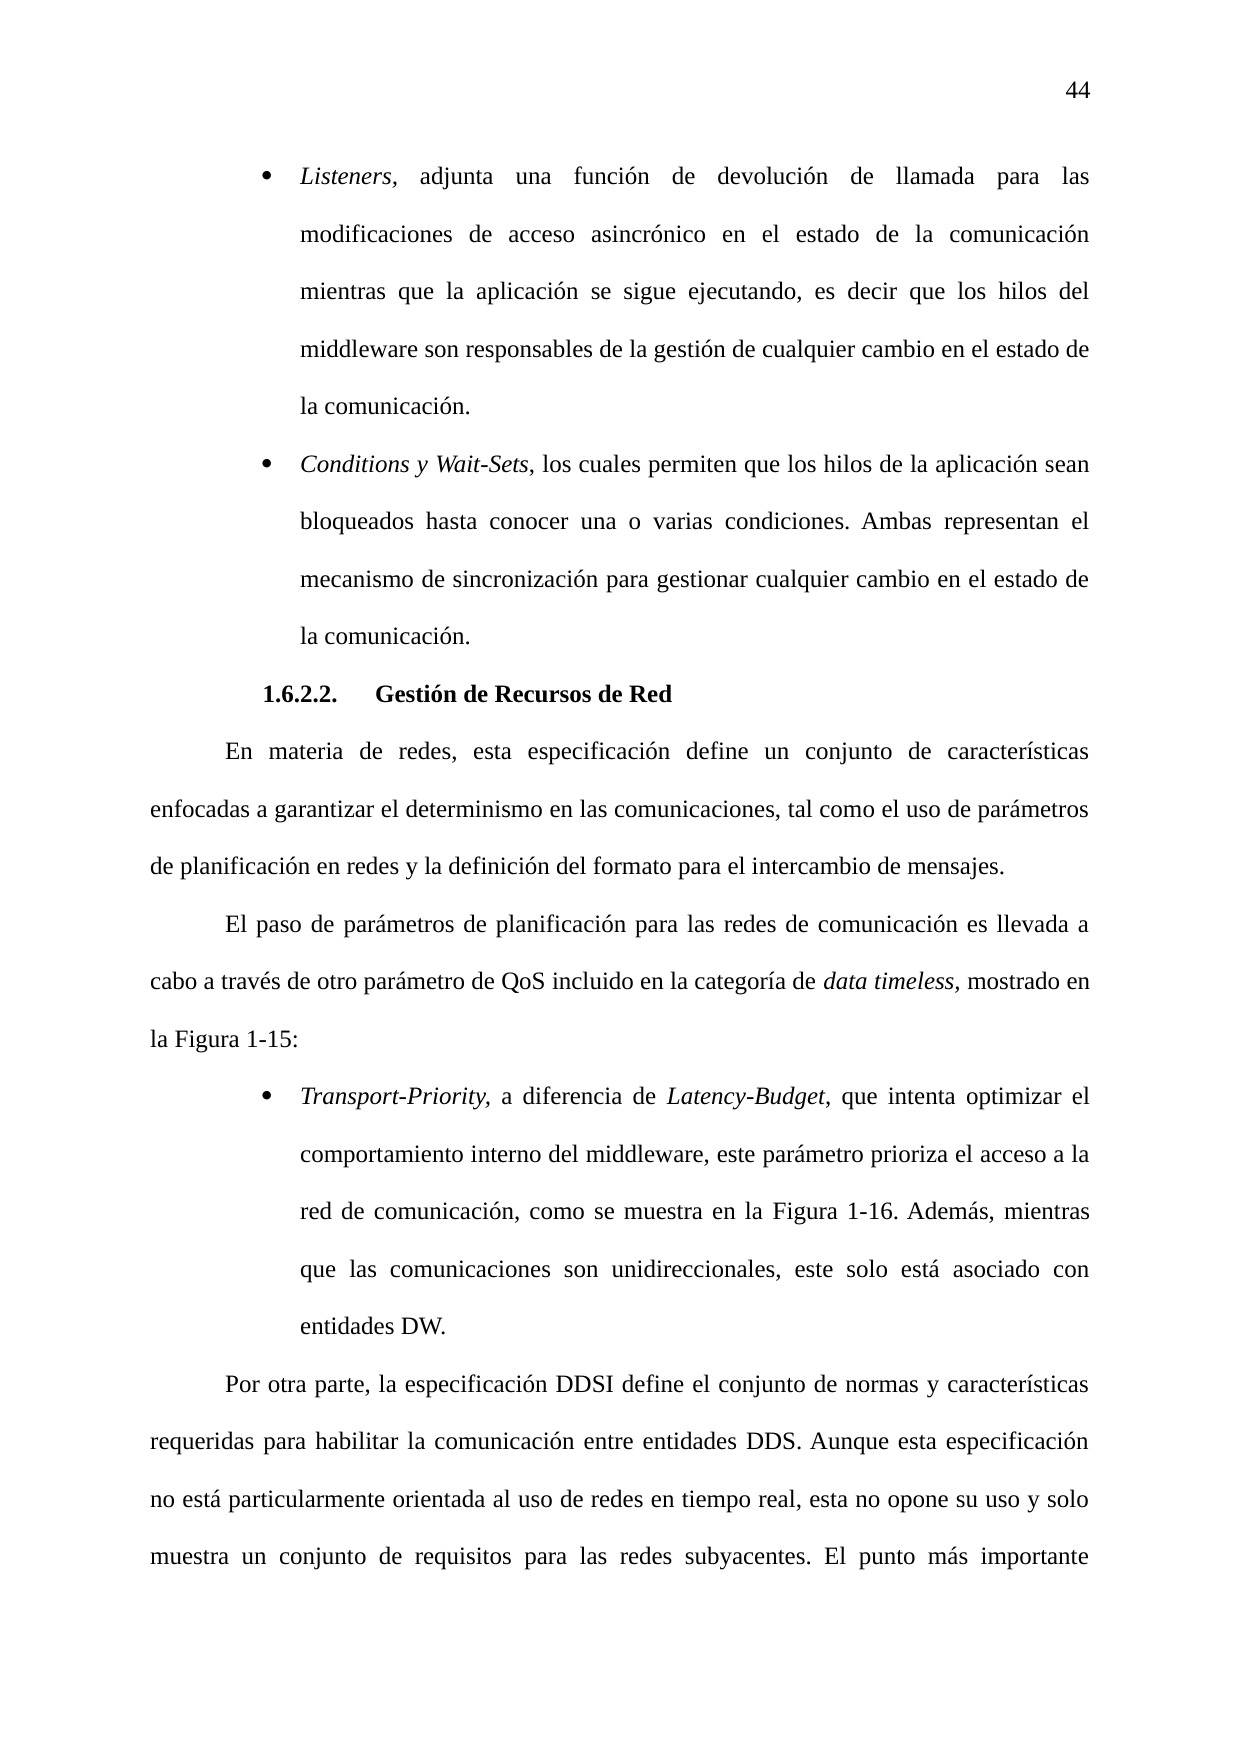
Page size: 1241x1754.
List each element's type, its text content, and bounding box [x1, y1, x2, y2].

list Conditions y Wait-Sets, los cuales permiten que los hilos de la aplicación sean bloqueados hasta conocer una o varias condiciones. Ambas representan el mecanismo de sincronización para gestionar cualquier cambio en el estado de la comunicación. [262, 449, 1090, 650]
list Transport-Priority, a diferencia de Latency-Budget, que intenta optimizar el comportamiento interno del middleware, este parámetro prioriza el acceso a la red de comunicación, como se muestra en la Figura 1-16. Además, mientras que las comunicaciones son unidireccionales, este solo está asociado con entidades DW. [262, 1081, 1090, 1340]
list Listeners, adjunta una función de devolución de llamada para las modificaciones de acceso asincrónico en el estado de la comunicación mientras que la aplicación se sigue ejecutando, es decir que los hilos del middleware son responsables de la gestión de cualquier cambio en el estado de la comunicación. [262, 161, 1090, 420]
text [150, 1369, 1090, 1570]
text El paso de parámetros de planificación para las redes de comunicación es llevada a cabo a través de otro parámetro de QoS incluido en la categoría de data timeless, mostrado en la Figura 1-15: [150, 909, 1090, 1052]
subtitle Gestión de Recursos de Red [262, 679, 1090, 707]
text En materia de redes, esta especificación define un conjunto de características enfocadas a garantizar el determinismo en las comunicaciones, tal como el uso de parámetros de planificación en redes y la definición del formato para el intercambio de mensajes. [150, 736, 1090, 880]
